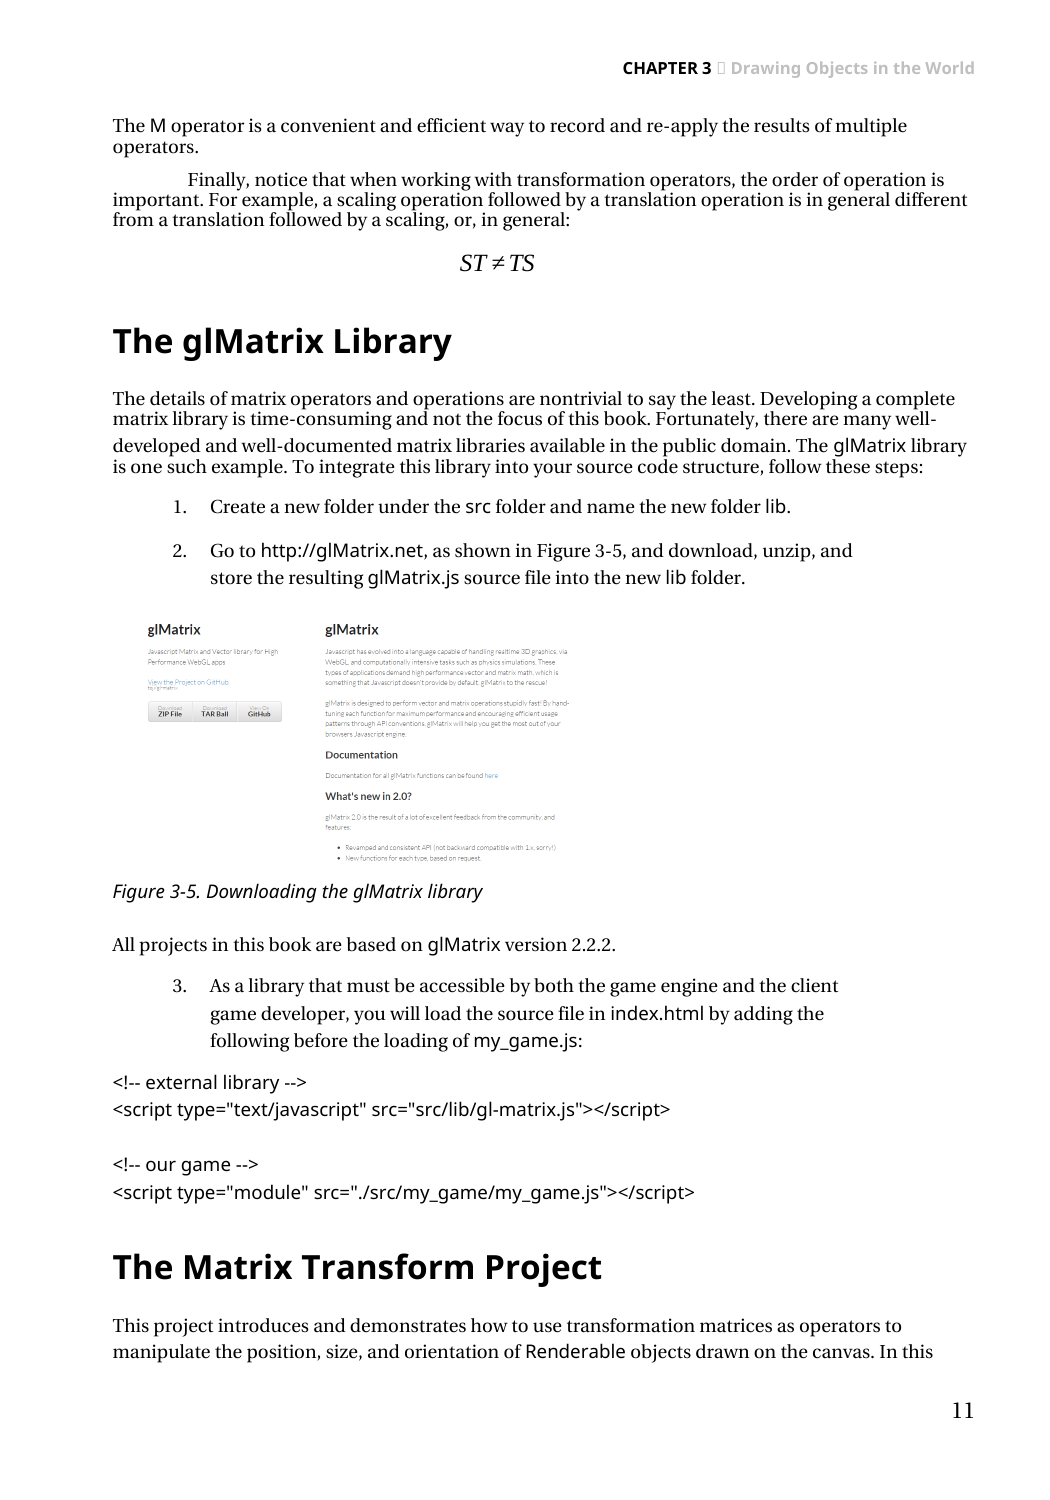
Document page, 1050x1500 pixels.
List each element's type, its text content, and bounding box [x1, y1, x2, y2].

text <script type="text/javascript" src="src/lib/gl-matrix.js"></script> [112, 1097, 975, 1122]
subtitle The Matrix Transform Project [112, 1244, 975, 1289]
subtitle The glMatrix Library [112, 318, 975, 363]
text Figure 3-5. Downloading the glMatrix library [112, 879, 975, 904]
text <script type="module" src="./src/my_game/my_game.js"></script> [112, 1179, 975, 1204]
text All projects in this book are based on glMatrix version 2.2.2. [112, 931, 975, 957]
text The M operator is a convenient and efficient way to record and re-apply the results of multiple operators. [112, 112, 975, 158]
list As a library that must be accessible by both the game engine and the client game developer, you will load the source file in index.html by adding the following before the loading of my_game.js: [172, 971, 885, 1052]
picture [112, 606, 621, 863]
list Go to http://glMatrix.net, as shown in Figure 3-5, and download, unzip, and store the resulting glMatrix.js source file into the new lib folder. [172, 536, 885, 590]
text The details of matrix operators and operations are nontrivial to say the least. Developing a complete matrix library is time-consuming and not the focus of this book. Fortunately, there are many well-developed and well-documented matrix libraries available in the public domain. The glMatrix library is one such example. To integrate this library into your source code structure, follow these steps: [112, 392, 975, 478]
list Create a new folder under the src folder and name the new folder lib. [172, 492, 885, 519]
text <!-- our game --> [112, 1152, 975, 1177]
text Finally, notice that when working with transformation operators, the order of operation is important. For example, a scaling operation followed by a translation operation is in general different from a translation followed by a scaling, or, in general: [112, 172, 975, 231]
text <!-- external library --> [112, 1069, 975, 1094]
